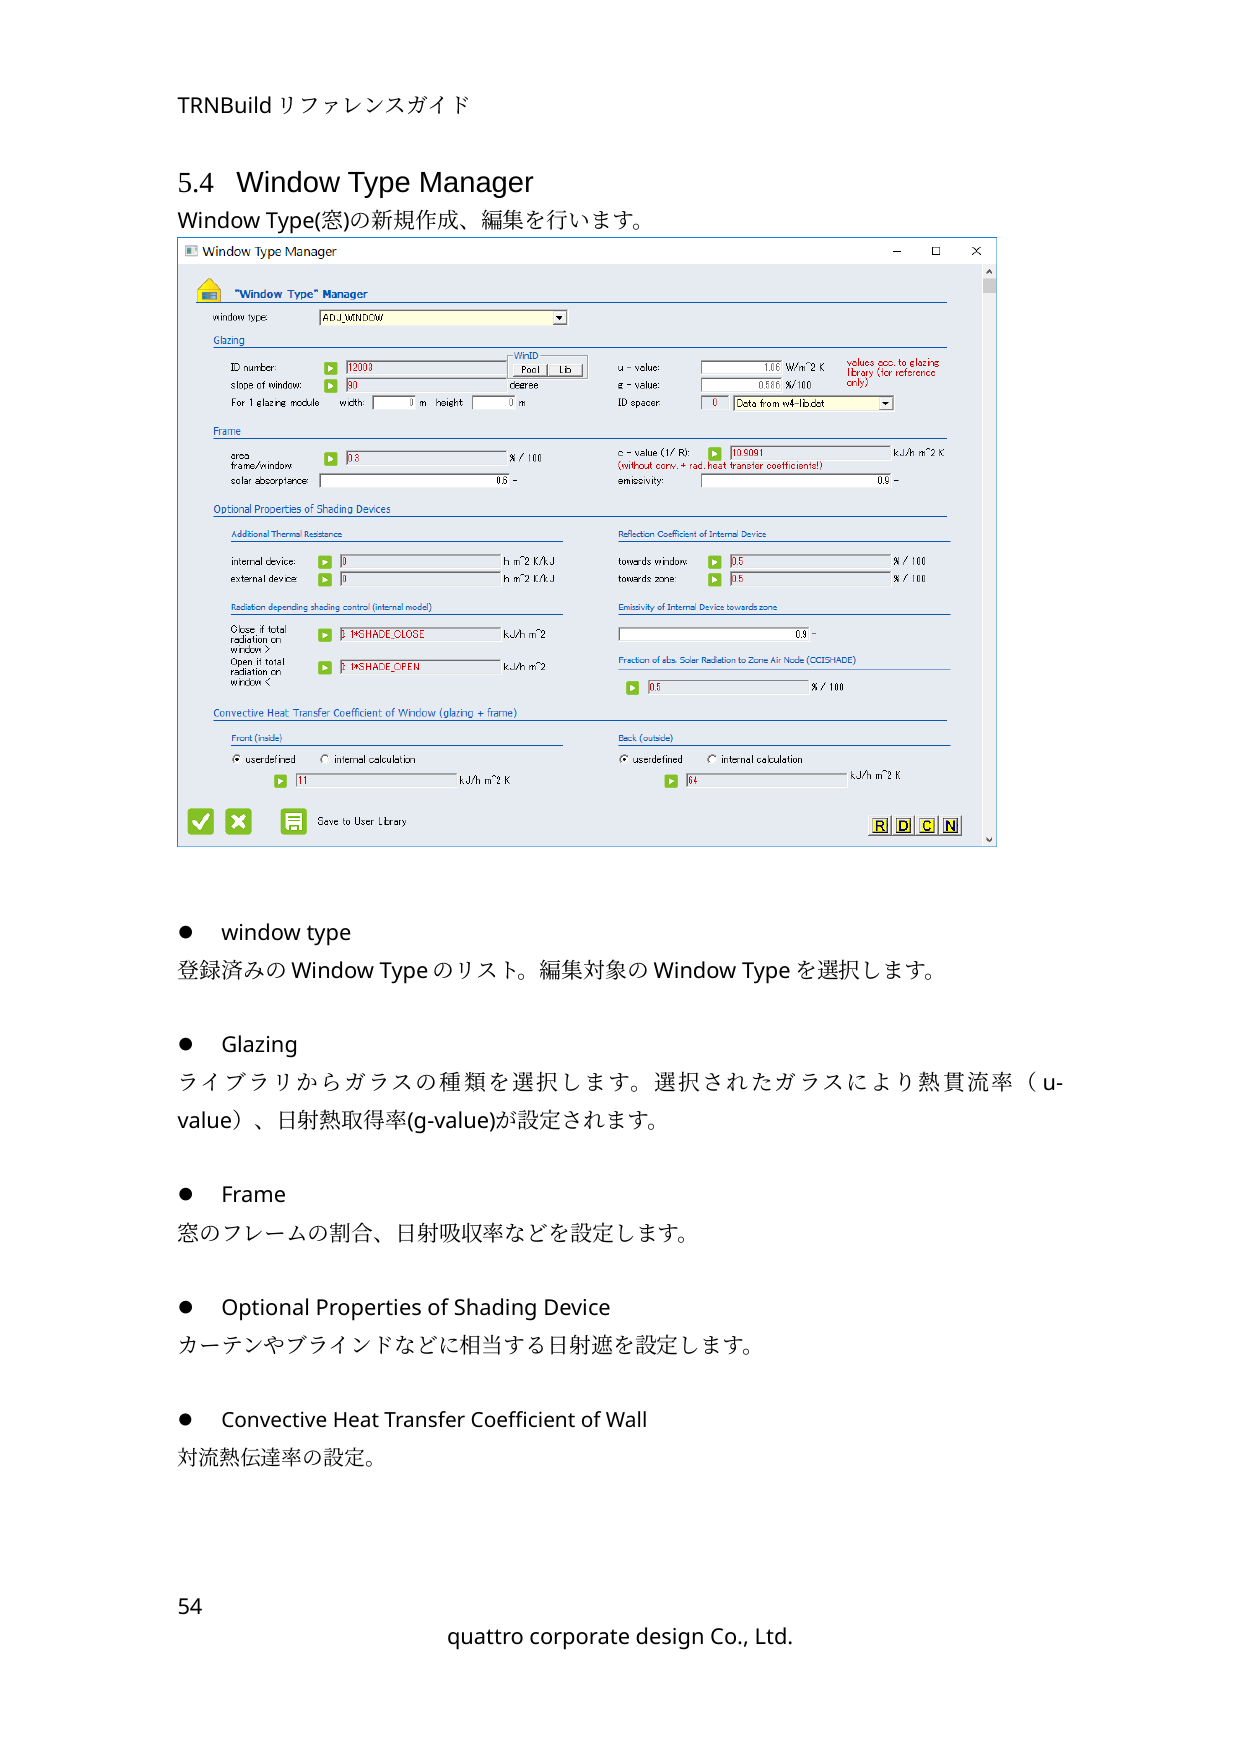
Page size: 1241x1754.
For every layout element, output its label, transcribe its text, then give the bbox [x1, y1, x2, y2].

text 窓のフレームの割合、日射吸収率などを設定します。 [177, 1213, 1063, 1250]
text ライブラリからガラスの種類を選択します。選択されたガラスにより熱貫流率（u-value）、日射熱取得率(g-value)が設定されます。 [177, 1063, 1063, 1138]
picture [177, 238, 997, 847]
list Glazing [177, 1025, 1063, 1063]
text 対流熱伝達率の設定。 [177, 1438, 1063, 1475]
text 登録済みのWindow Typeのリスト。編集対象のWindow Typeを選択します。 [177, 950, 1063, 988]
text Window Type(窓)の新規作成、編集を行います。 [177, 200, 1063, 238]
list Frame [177, 1175, 1063, 1213]
list Convective Heat Transfer Coefficient of Wall [177, 1400, 1063, 1438]
list window type [177, 913, 1063, 950]
text Window Type Manager [177, 163, 1063, 200]
text カーテンやブラインドなどに相当する日射遮を設定します。 [177, 1325, 1063, 1363]
list Optional Properties of Shading Device [177, 1288, 1063, 1325]
